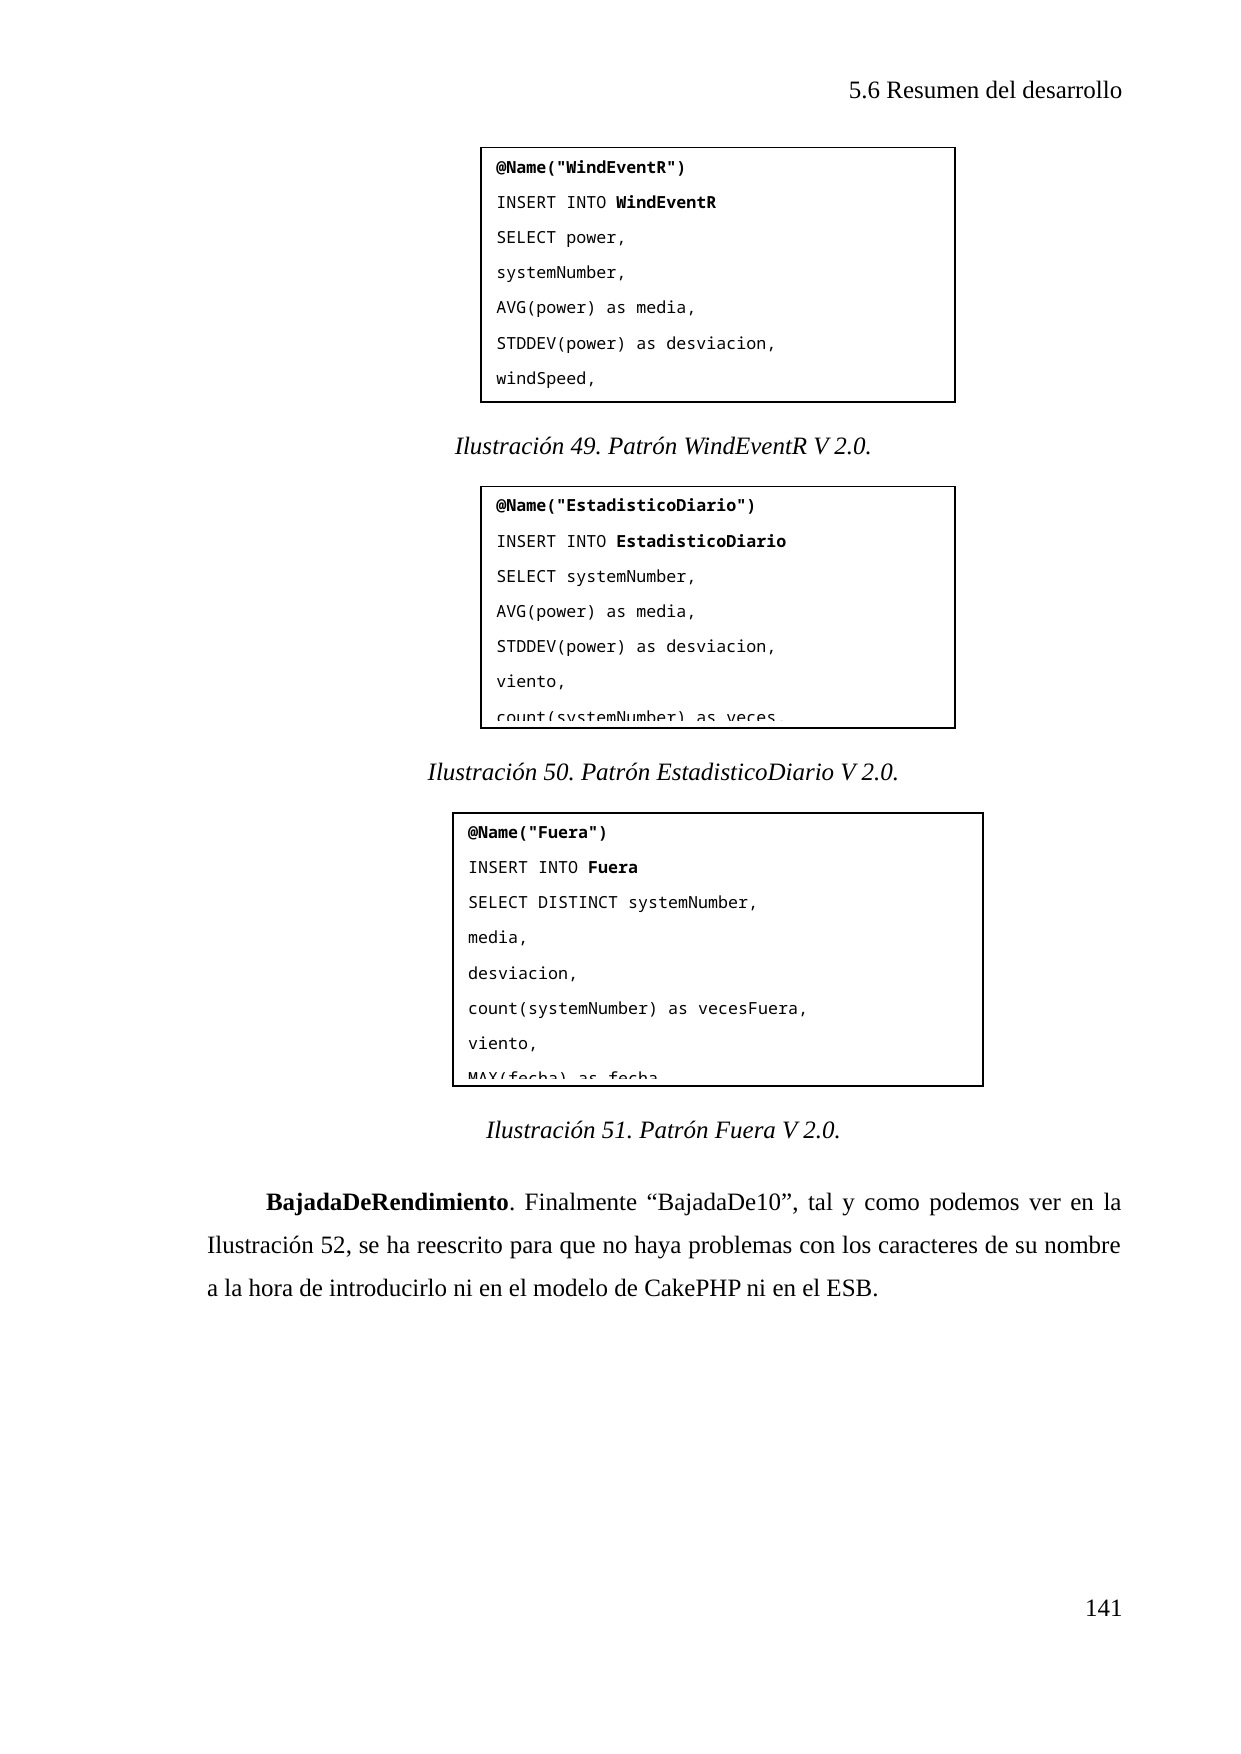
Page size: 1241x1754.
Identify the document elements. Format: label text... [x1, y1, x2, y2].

text Ilustración 49. Patrón WindEventR V 2.0. [207, 431, 1122, 460]
text Ilustración 51. Patrón Fuera V 2.0. [207, 1115, 1122, 1144]
text BajadaDeRendimiento. Finalmente “BajadaDe10”, tal y como podemos ver en la Ilustración 51, se ha reescrito para que no haya problemas con los caracteres de su nombre a la hora de introducirlo ni en el modelo de CakePHP ni en el ESB. [207, 1187, 1122, 1302]
text Ilustración 50. Patrón EstadisticoDiario V 2.0. [207, 757, 1122, 786]
